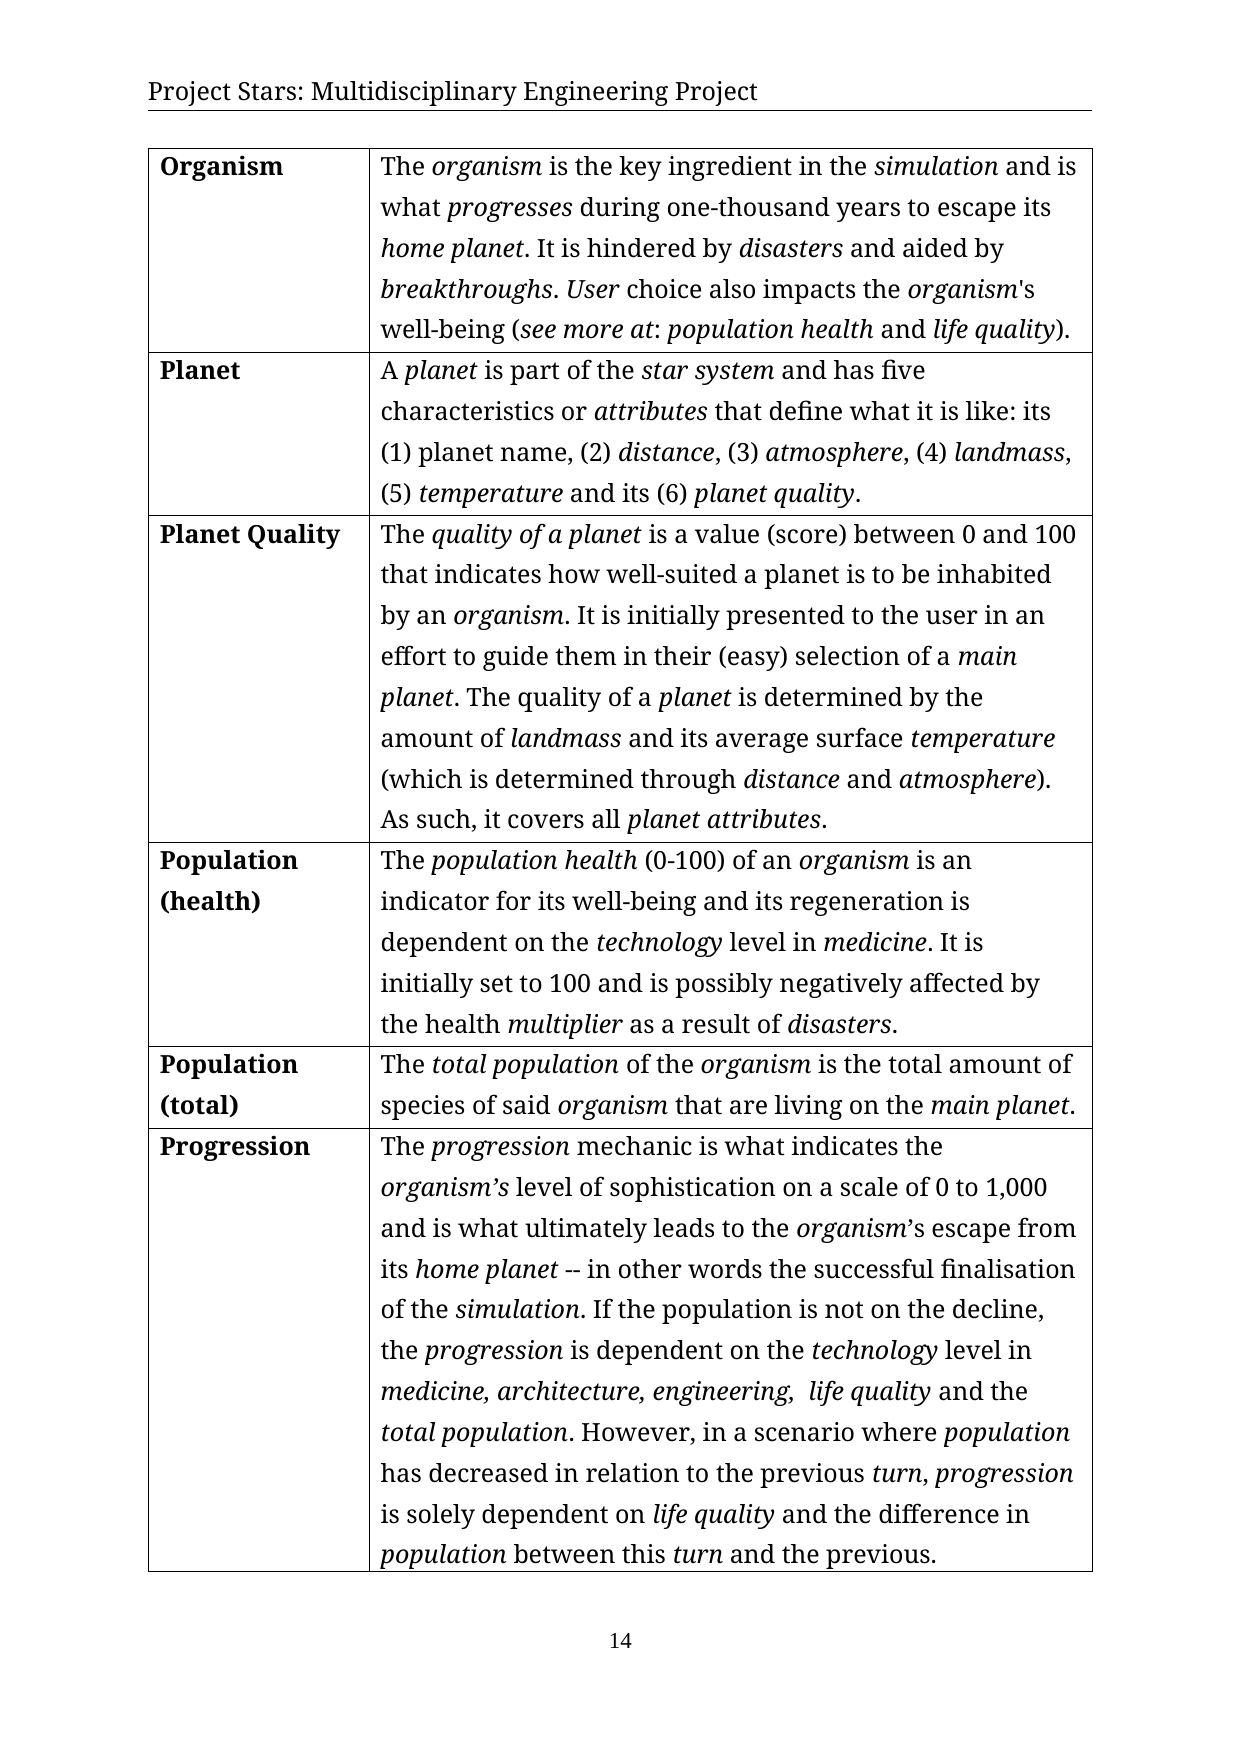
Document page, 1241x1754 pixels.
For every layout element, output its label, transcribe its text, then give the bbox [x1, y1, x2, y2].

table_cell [370, 1129, 1092, 1571]
table_cell Planet [149, 353, 369, 515]
table_cell A planet is part of the star system and has five characteristics or attributes that define what it is like: its (1) planet name, (2) distance, (3) atmosphere, (4) landmass, (5) temperature and its (6) planet quality. [370, 353, 1092, 515]
table_cell Organism [149, 149, 369, 352]
table_cell Population (total) [149, 1047, 369, 1128]
table_cell The quality of a planet is a value (score) between 0 and 100 that indicates how well-suited a planet is to be inhabited by an organism. It is initially presented to the user in an effort to guide them in their (easy) selection of a main planet. The quality of a planet is determined by the amount of landmass and its average surface temperature (which is determined through distance and atmosphere). As such, it covers all planet attributes. [370, 516, 1092, 842]
table_cell The population health (0-100) of an organism is an indicator for its well-being and its regeneration is dependent on the technology level in medicine. It is initially set to 100 and is possibly negatively affected by the health multiplier as a result of disasters. [370, 843, 1092, 1046]
table_cell Population (health) [149, 843, 369, 1046]
table_cell Progression [149, 1129, 369, 1571]
table_cell The total population of the organism is the total amount of species of said organism that are living on the main planet. [370, 1047, 1092, 1128]
table_cell Planet Quality [149, 516, 369, 842]
table_cell The organism is the key ingredient in the simulation and is what progresses during one-thousand years to escape its home planet. It is hindered by disasters and aided by breakthroughs. User choice also impacts the organism's well-being (see more at: population health and life quality). [370, 149, 1092, 352]
